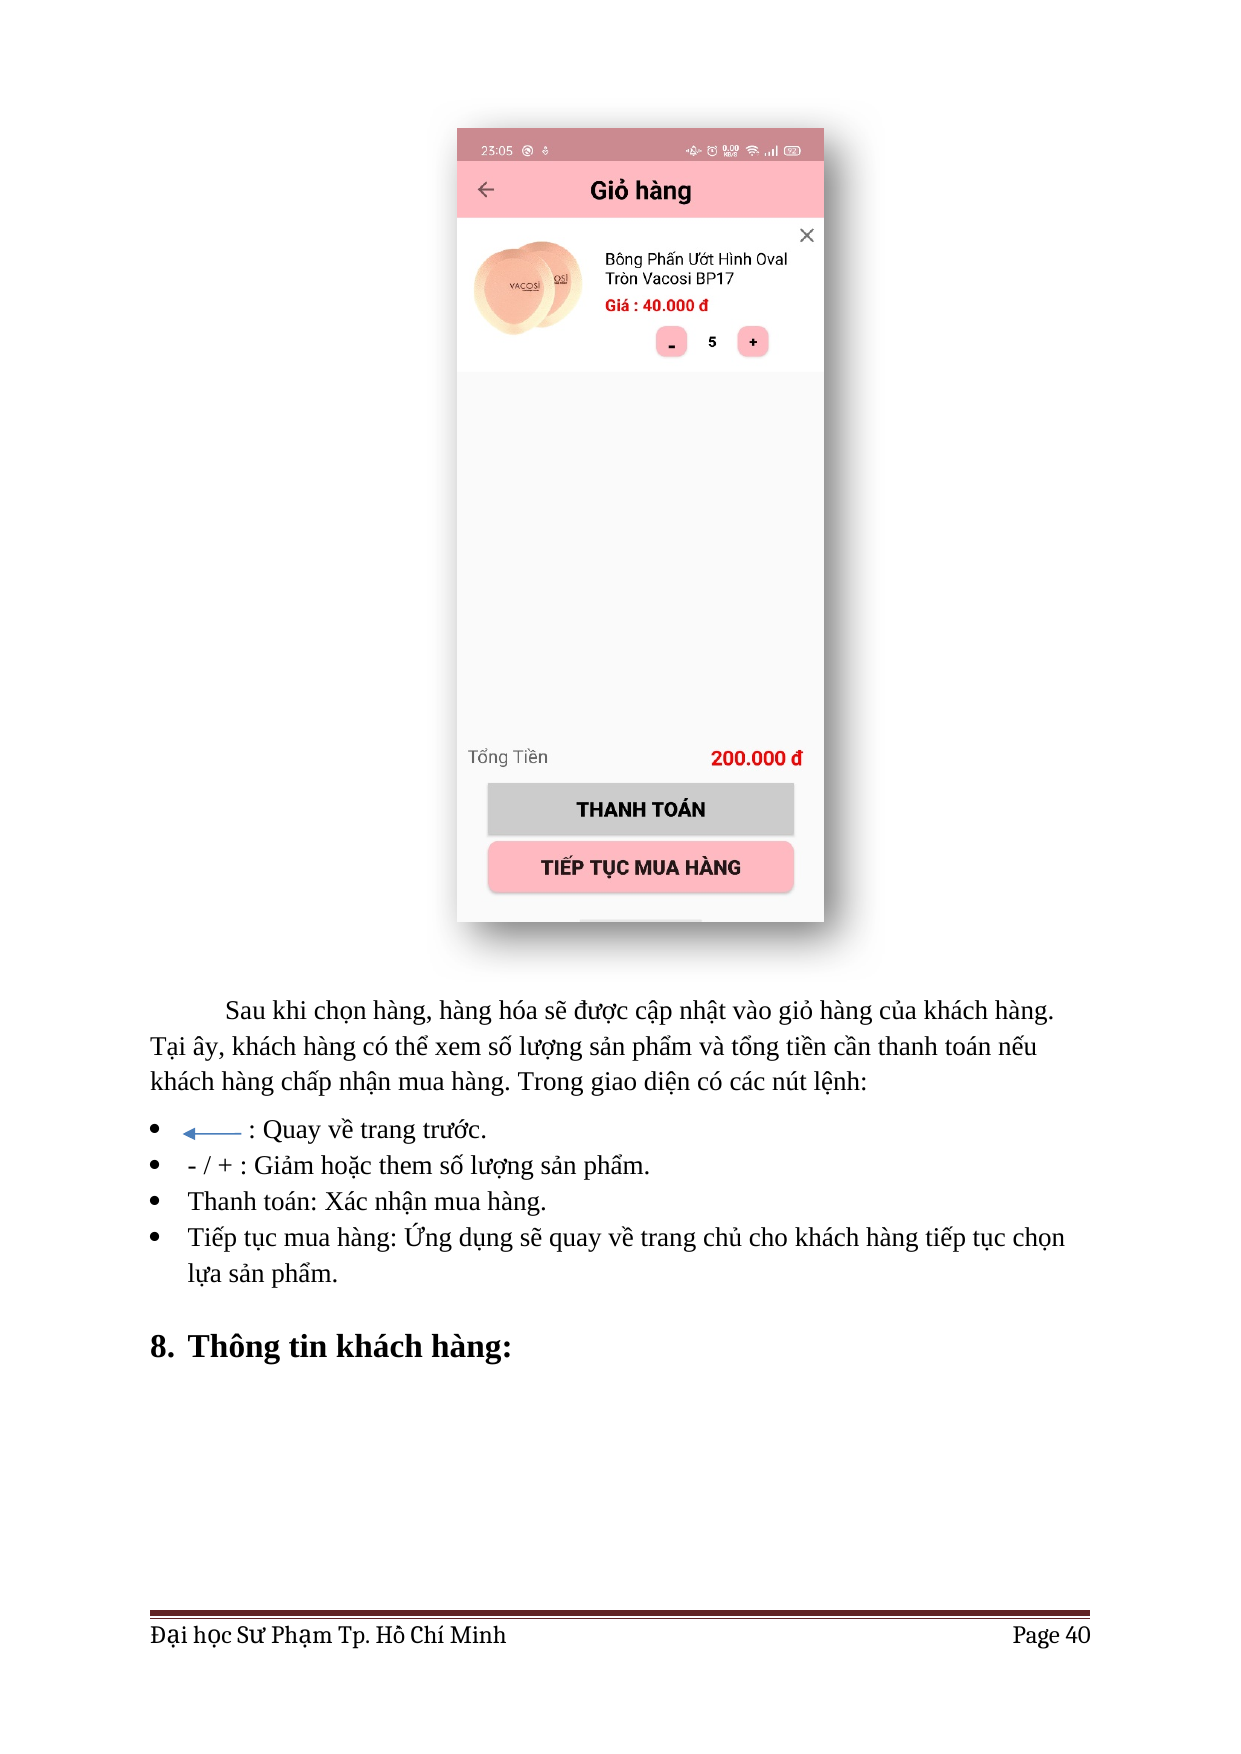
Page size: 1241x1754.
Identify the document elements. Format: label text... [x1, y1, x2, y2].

list Thông tin khách hàng: [150, 1326, 1090, 1364]
list Tiếp tục mua hàng: Ứng dụng sẽ quay về trang chủ cho khách hàng tiếp tục chọn lựa sản phẩm. [150, 1221, 1090, 1288]
text Sau khi chọn hàng, hàng hóa sẽ được cập nhật vào giỏ hàng của khách hàng. Tại ây, khách hàng có thể xem số lượng sản phẩm và tổng tiền cần thanh toán nếu khách hàng chấp nhận mua hàng. Trong giao diện có các nút lệnh: [150, 994, 1090, 1096]
picture [457, 128, 824, 922]
list : Quay về trang trước. [150, 1113, 1090, 1145]
list Thanh toán: Xác nhận mua hàng. [150, 1185, 1090, 1217]
list - / + : Giảm hoặc them số lượng sản phẩm. [150, 1149, 1090, 1181]
